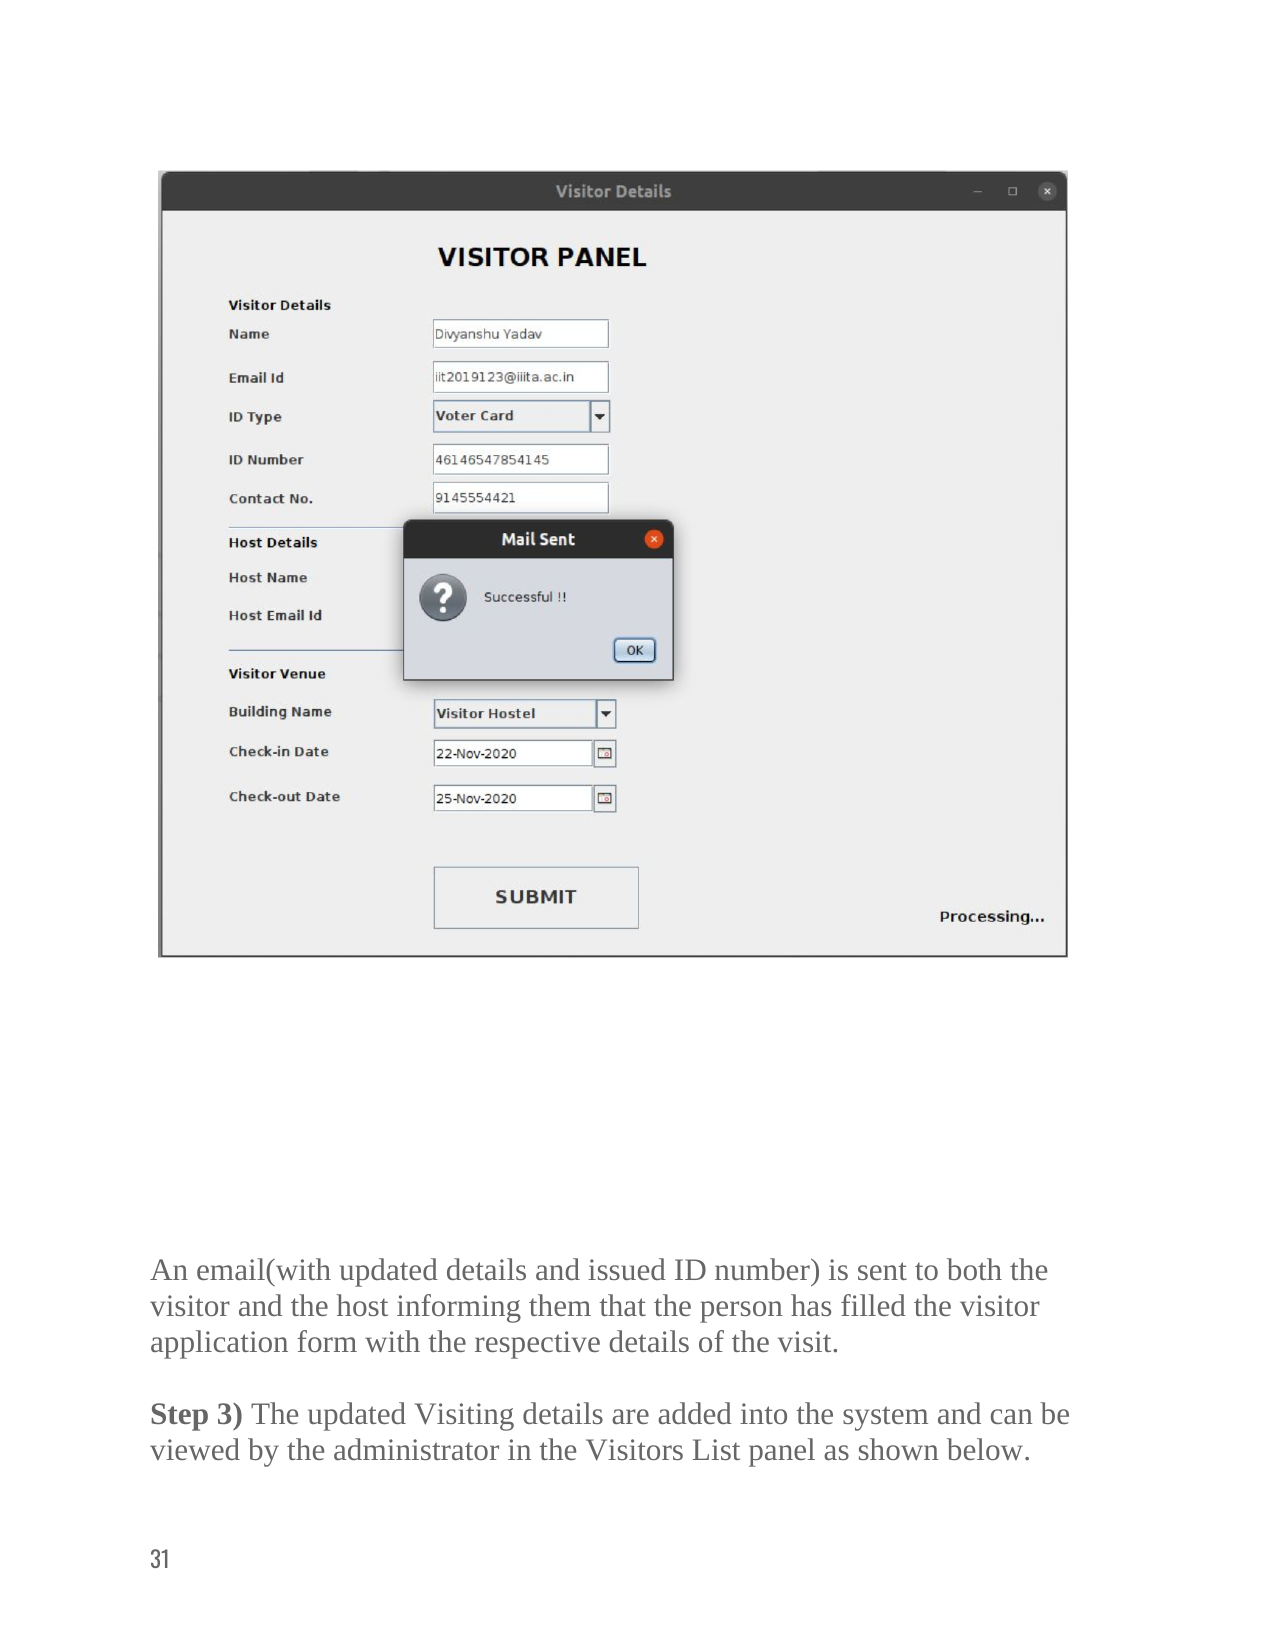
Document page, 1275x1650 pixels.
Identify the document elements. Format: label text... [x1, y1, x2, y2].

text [150, 150, 1125, 1396]
text Step 3) The updated Visiting details are added into the system and can be viewed by the administrator in the Visitors List panel as shown below. #Note: As we have incorporated Collections Framework in this project instead of Database, instead of deleting the older Visit details, we simply add the new updated visit details in the Visitor List as the updated record will only be counted valid, not the older records of the same person. [150, 1396, 1125, 1467]
picture [150, 150, 1096, 1000]
